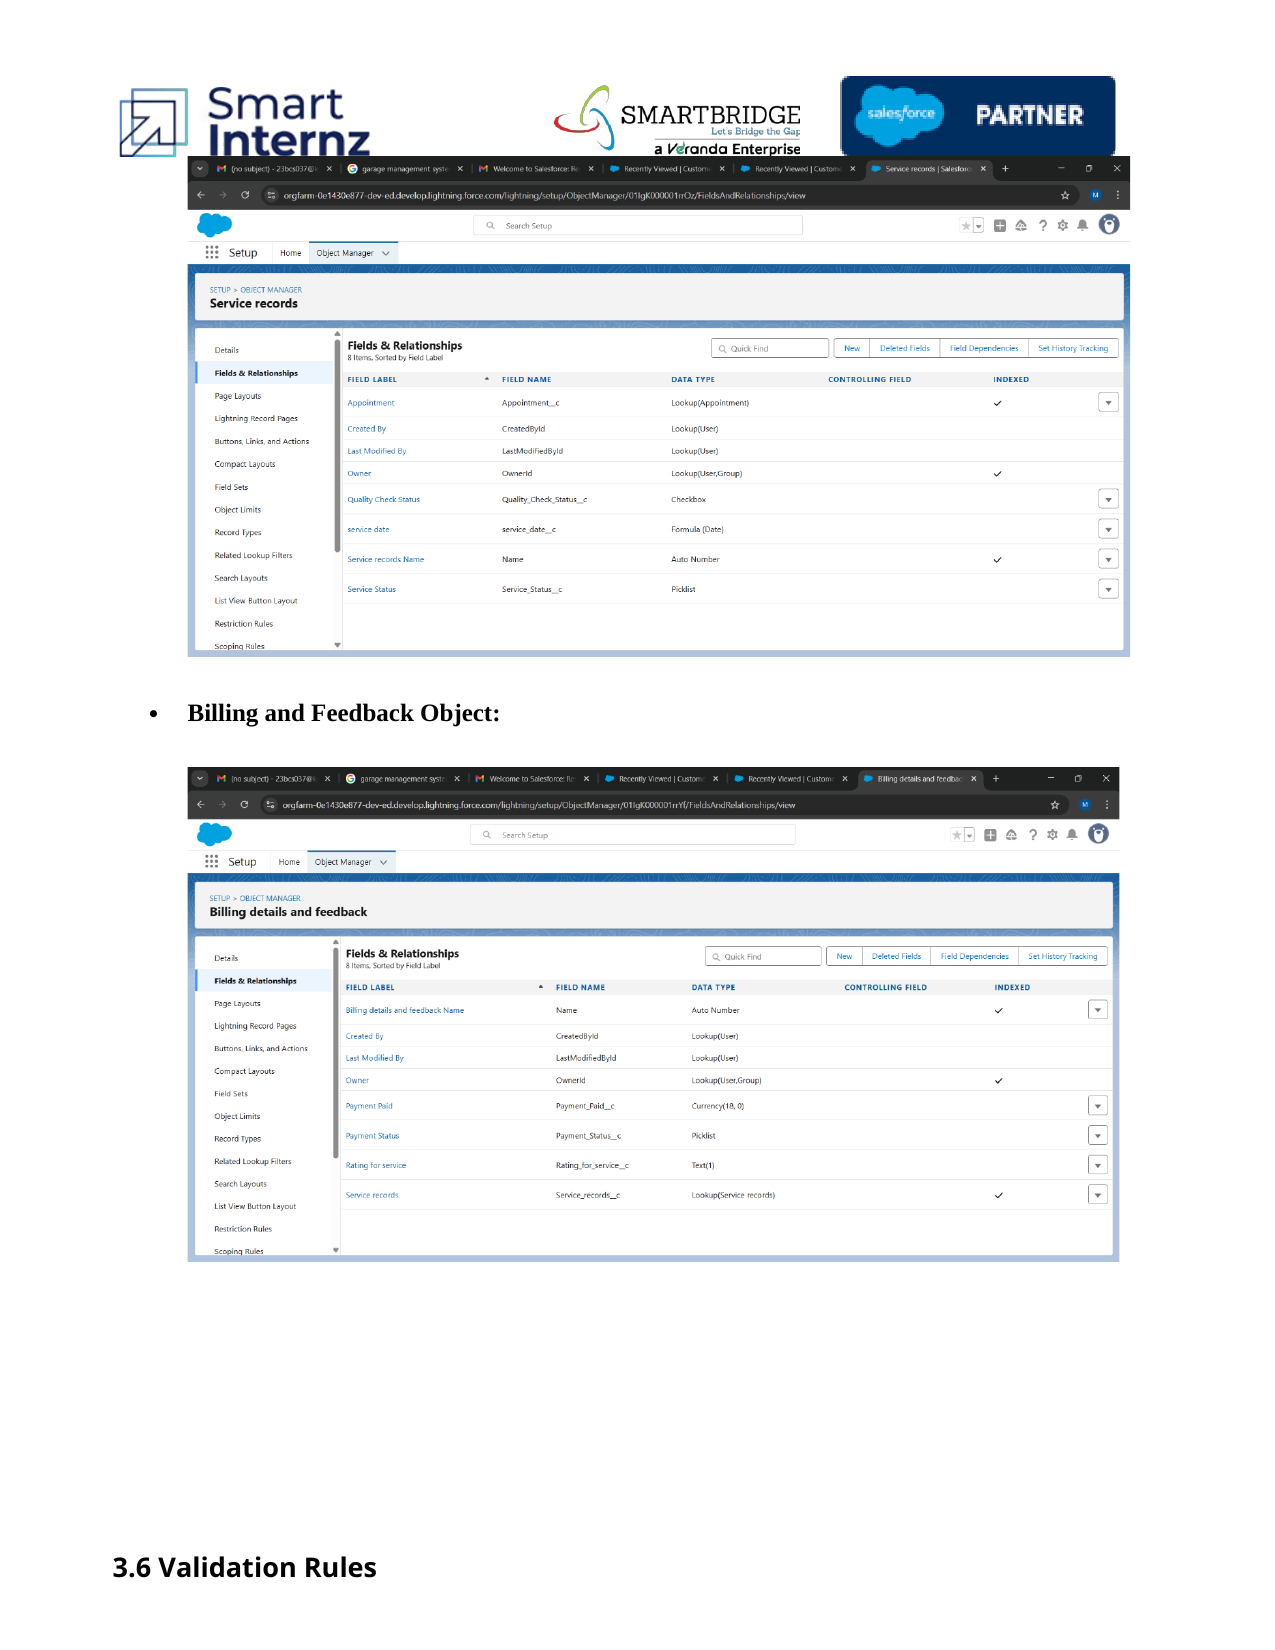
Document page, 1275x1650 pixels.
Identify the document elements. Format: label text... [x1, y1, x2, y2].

list Billing and Feedback Object: [150, 698, 1200, 726]
picture [187, 767, 1120, 1262]
picture [112, 76, 1130, 657]
text 3.6 Validation Rules [112, 1548, 1200, 1585]
